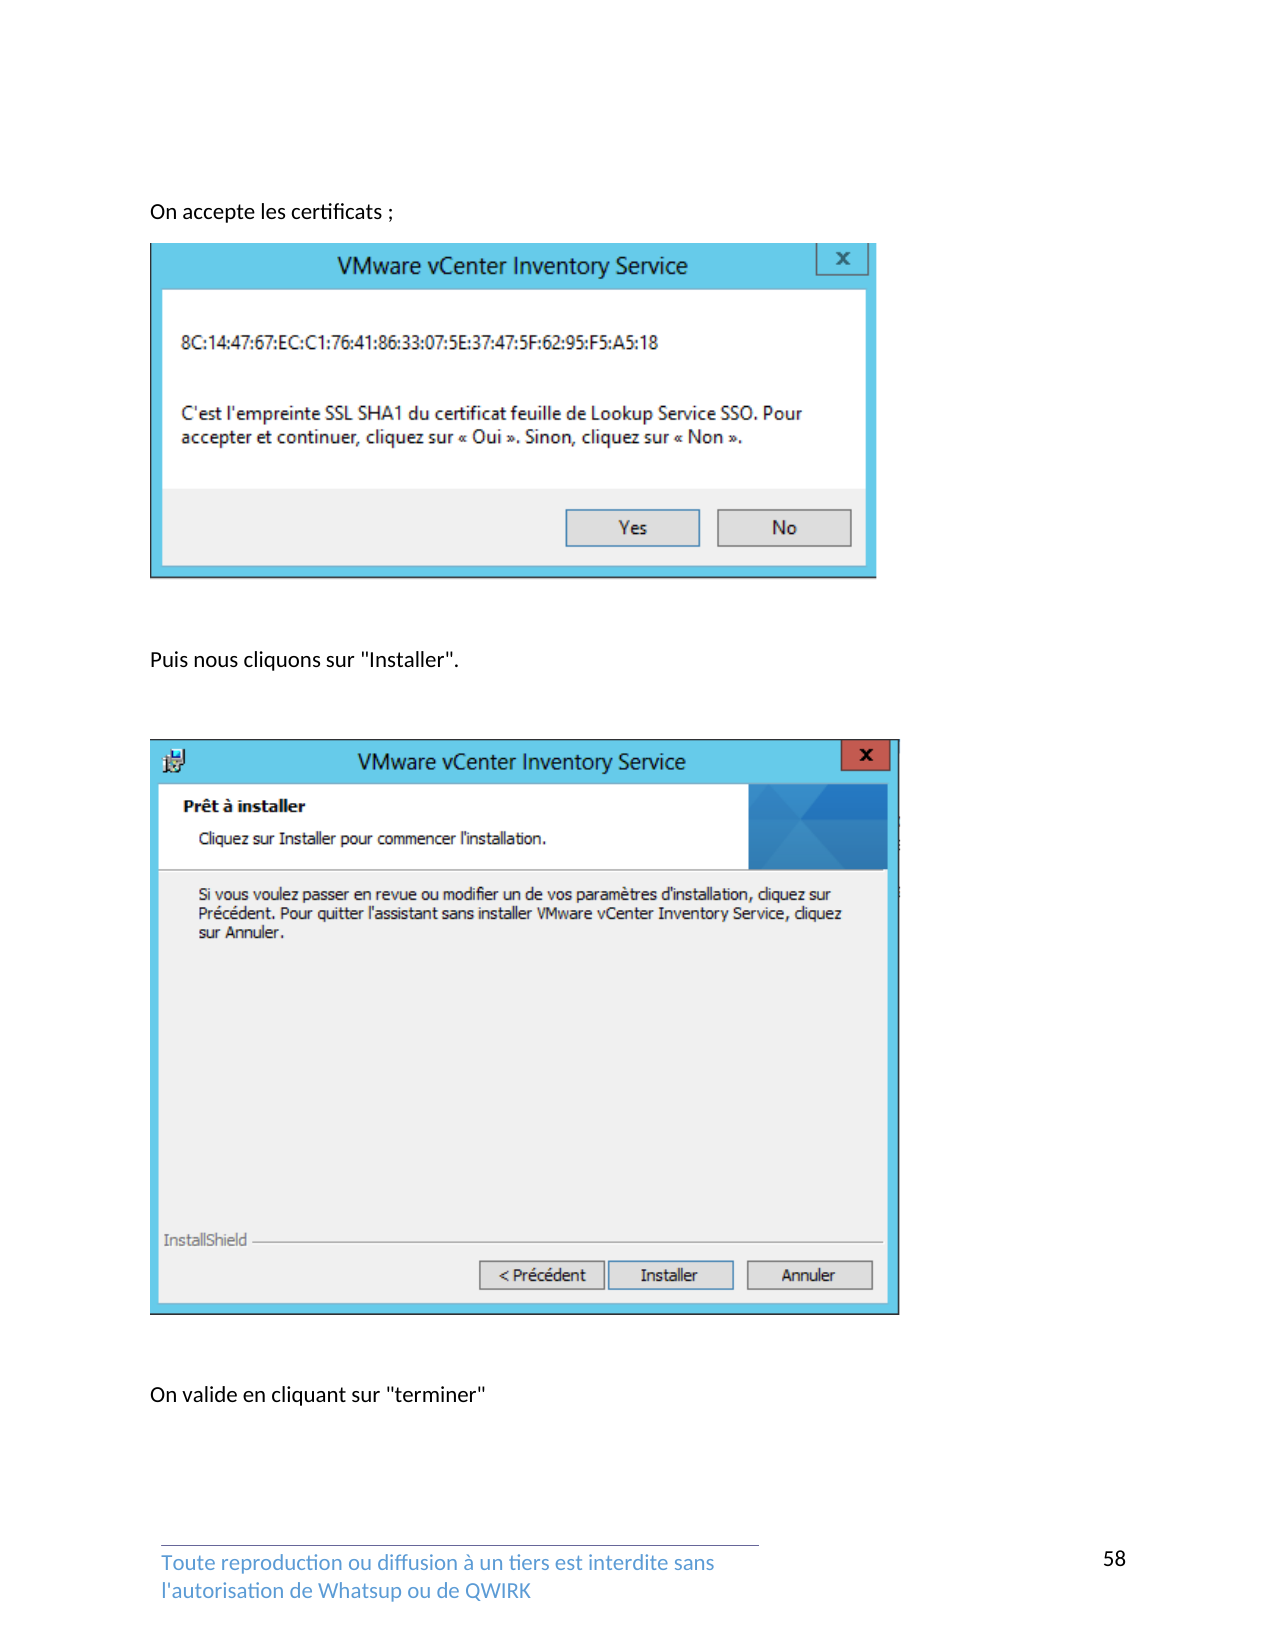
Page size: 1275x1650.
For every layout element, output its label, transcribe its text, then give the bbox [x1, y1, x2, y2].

text Puis nous cliquons sur "Installer". [150, 645, 1125, 673]
text On accepte les certificats ; [150, 197, 1125, 225]
picture [150, 243, 877, 580]
picture [150, 739, 901, 1315]
text On valide en cliquant sur "terminer" [150, 1380, 1125, 1408]
